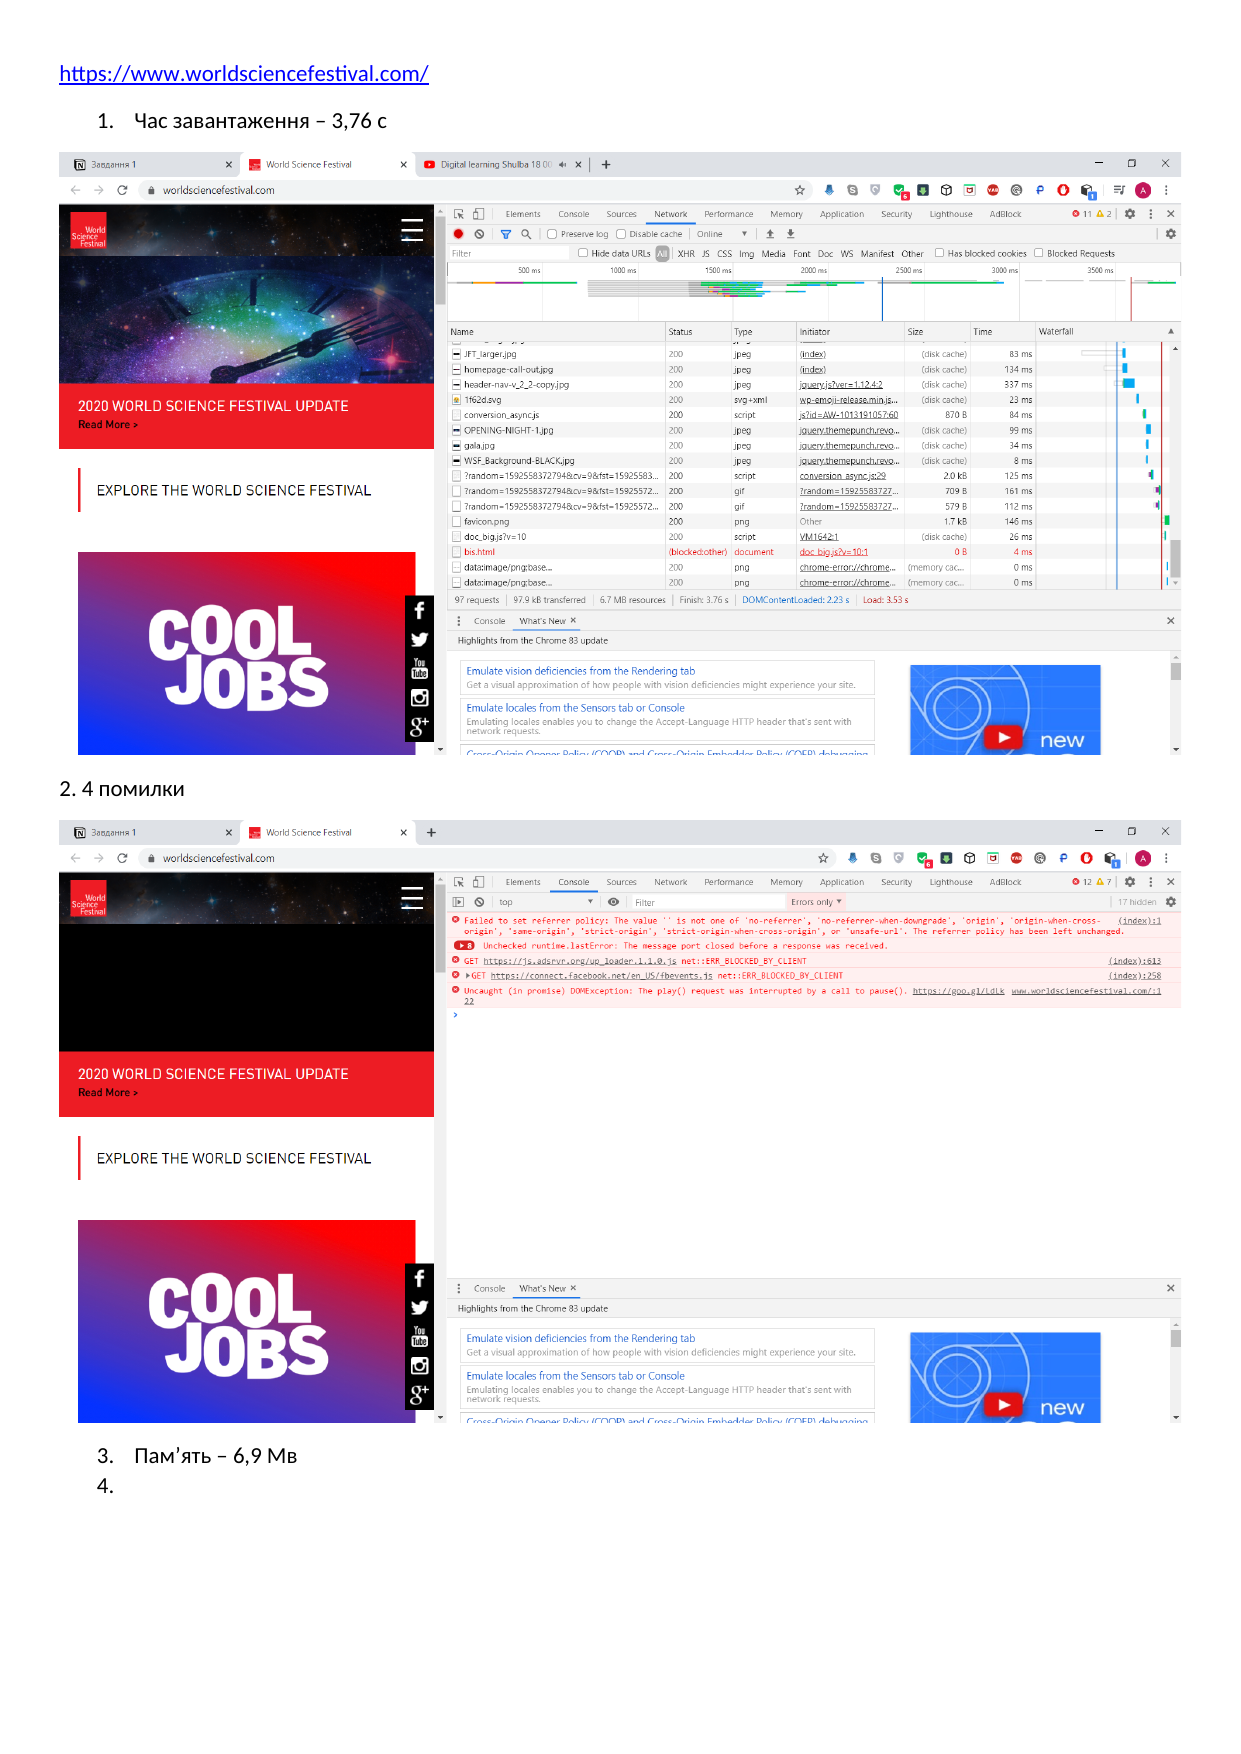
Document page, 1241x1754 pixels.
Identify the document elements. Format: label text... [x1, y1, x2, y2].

text https://www.worldsciencefestival.com/ [59, 59, 1181, 87]
picture [59, 820, 1182, 1423]
list Час завантаження – 3,76 с [97, 106, 1181, 134]
list Пам’ять – 6,9 Мв [97, 1441, 1181, 1469]
text 2. 4 помилки [59, 774, 1181, 802]
picture [59, 152, 1182, 755]
